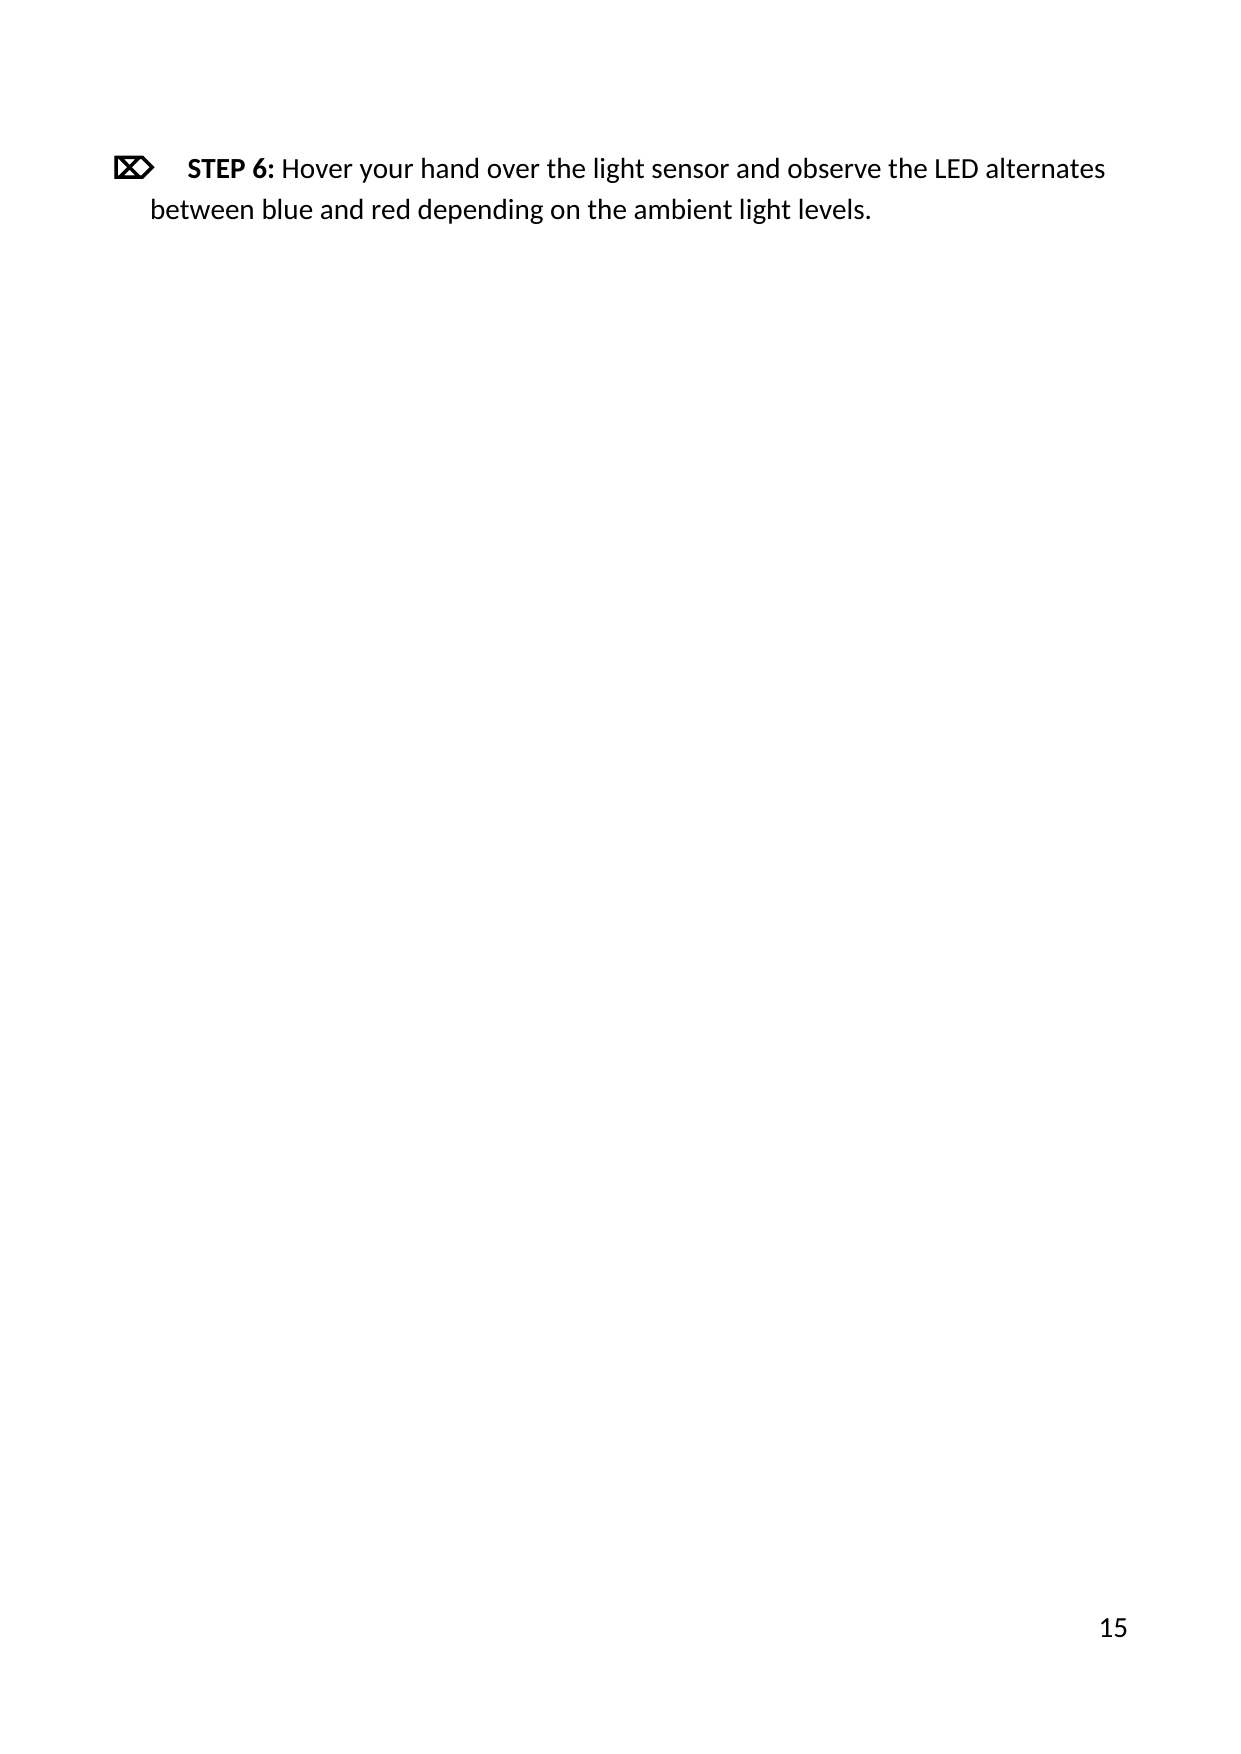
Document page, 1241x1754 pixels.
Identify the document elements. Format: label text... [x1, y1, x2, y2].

list STEP 6: Hover your hand over the light sensor and observe the LED alternates between blue and red depending on the ambient light levels. [112, 150, 1128, 227]
